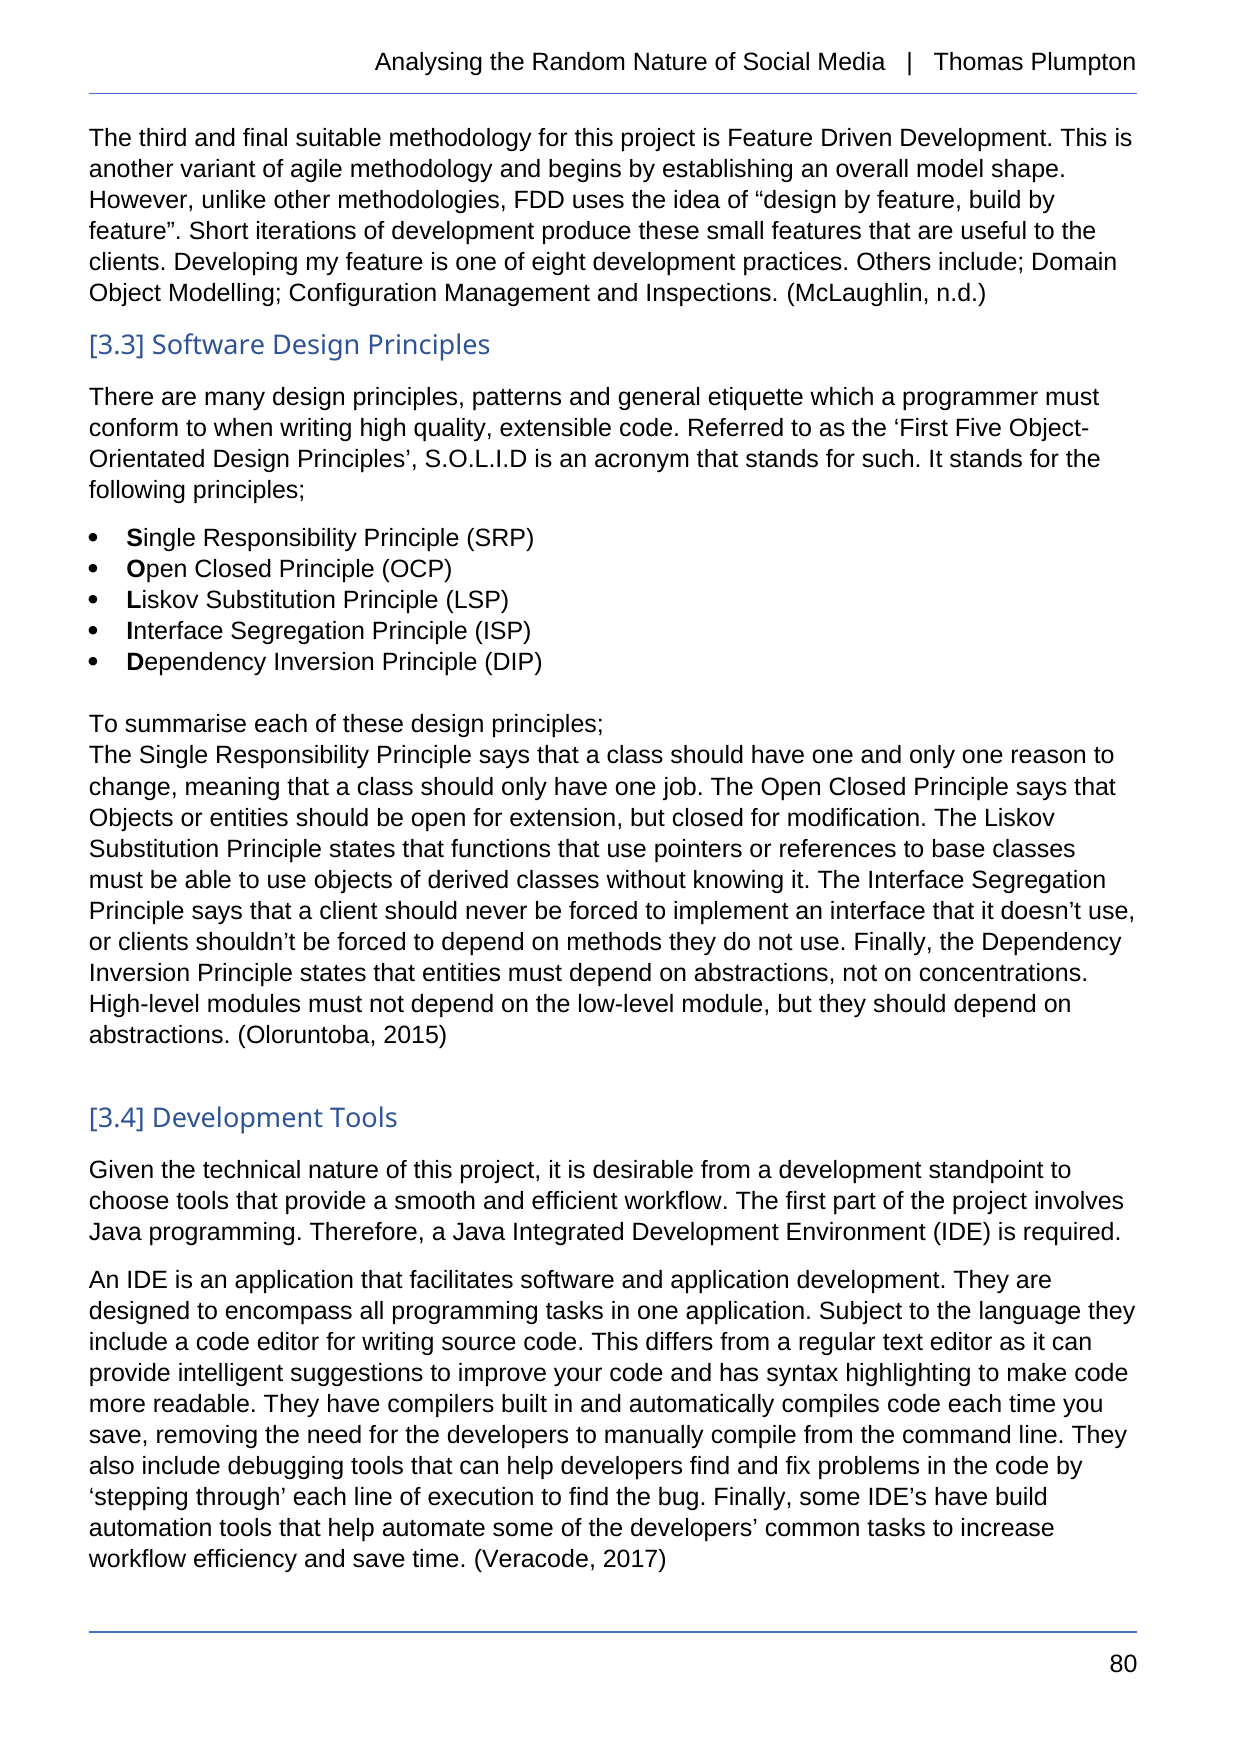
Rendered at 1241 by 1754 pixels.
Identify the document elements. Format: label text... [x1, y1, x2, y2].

text [3.3] Software Design Principles [89, 325, 1137, 362]
list Interface Segregation Principle (ISP) [89, 616, 1137, 645]
list The Single Responsibility Principle says that a class should have one and only one reason to change, meaning that a class should only have one job. The Open Closed Principle says that Objects or entities should be open for extension, but closed for modification. The Liskov Substitution Principle states that functions that use pointers or references to base classes must be able to use objects of derived classes without knowing it. The Interface Segregation Principle says that a client should never be forced to implement an interface that it doesn’t use, or clients shouldn’t be forced to depend on methods they do not use. Finally, the Dependency Inversion Principle states that entities must depend on abstractions, not on concentrations. High-level modules must not depend on the low-level module, but they should depend on abstractions. [89, 741, 1137, 1049]
list To summarise each of these design principles; [89, 709, 1137, 738]
text There are many design principles, patterns and general etiquette which a programmer must conform to when writing high quality, extensible code. Referred to as the ‘First Five Object-Orientated Design Principles’, S.O.L.I.D is an acronym that stands for such. It stands for the following principles; [89, 382, 1137, 504]
list Liskov Substitution Principle (LSP) [89, 585, 1137, 614]
text [3.4] Development Tools [89, 1099, 1137, 1136]
list Open Closed Principle (OCP) [89, 554, 1137, 583]
text An IDE is an application that facilitates software and application development. They are designed to encompass all programming tasks in one application. Subject to the language they include a code editor for writing source code. This differs from a regular text editor as it can provide intelligent suggestions to improve your code and has syntax highlighting to make code more readable. They have compilers built in and automatically compiles code each time you save, removing the need for the developers to manually compile from the command line. They also include debugging tools that can help developers find and fix problems in the code by ‘stepping through’ each line of execution to find the bug. Finally, some IDE’s have build automation tools that help automate some of the developers’ common tasks to increase workflow efficiency and save time. [89, 1265, 1137, 1573]
text The third and final suitable methodology for this project is Feature Driven Development. This is another variant of agile methodology and begins by establishing an overall model shape. However, unlike other methodologies, FDD uses the idea of “design by feature, build by feature”. Short iterations of development produce these small features that are useful to the clients. Developing my feature is one of eight development practices. Others include; Domain Object Modelling; Configuration Management and Inspections. [89, 122, 1137, 306]
text Given the technical nature of this project, it is desirable from a development standpoint to choose tools that provide a smooth and efficient workflow. The first part of the project involves Java programming. Therefore, a Java Integrated Development Environment (IDE) is required. [89, 1155, 1137, 1246]
list Dependency Inversion Principle (DIP) [89, 647, 1137, 676]
list Single Responsibility Principle (SRP) [89, 523, 1137, 552]
